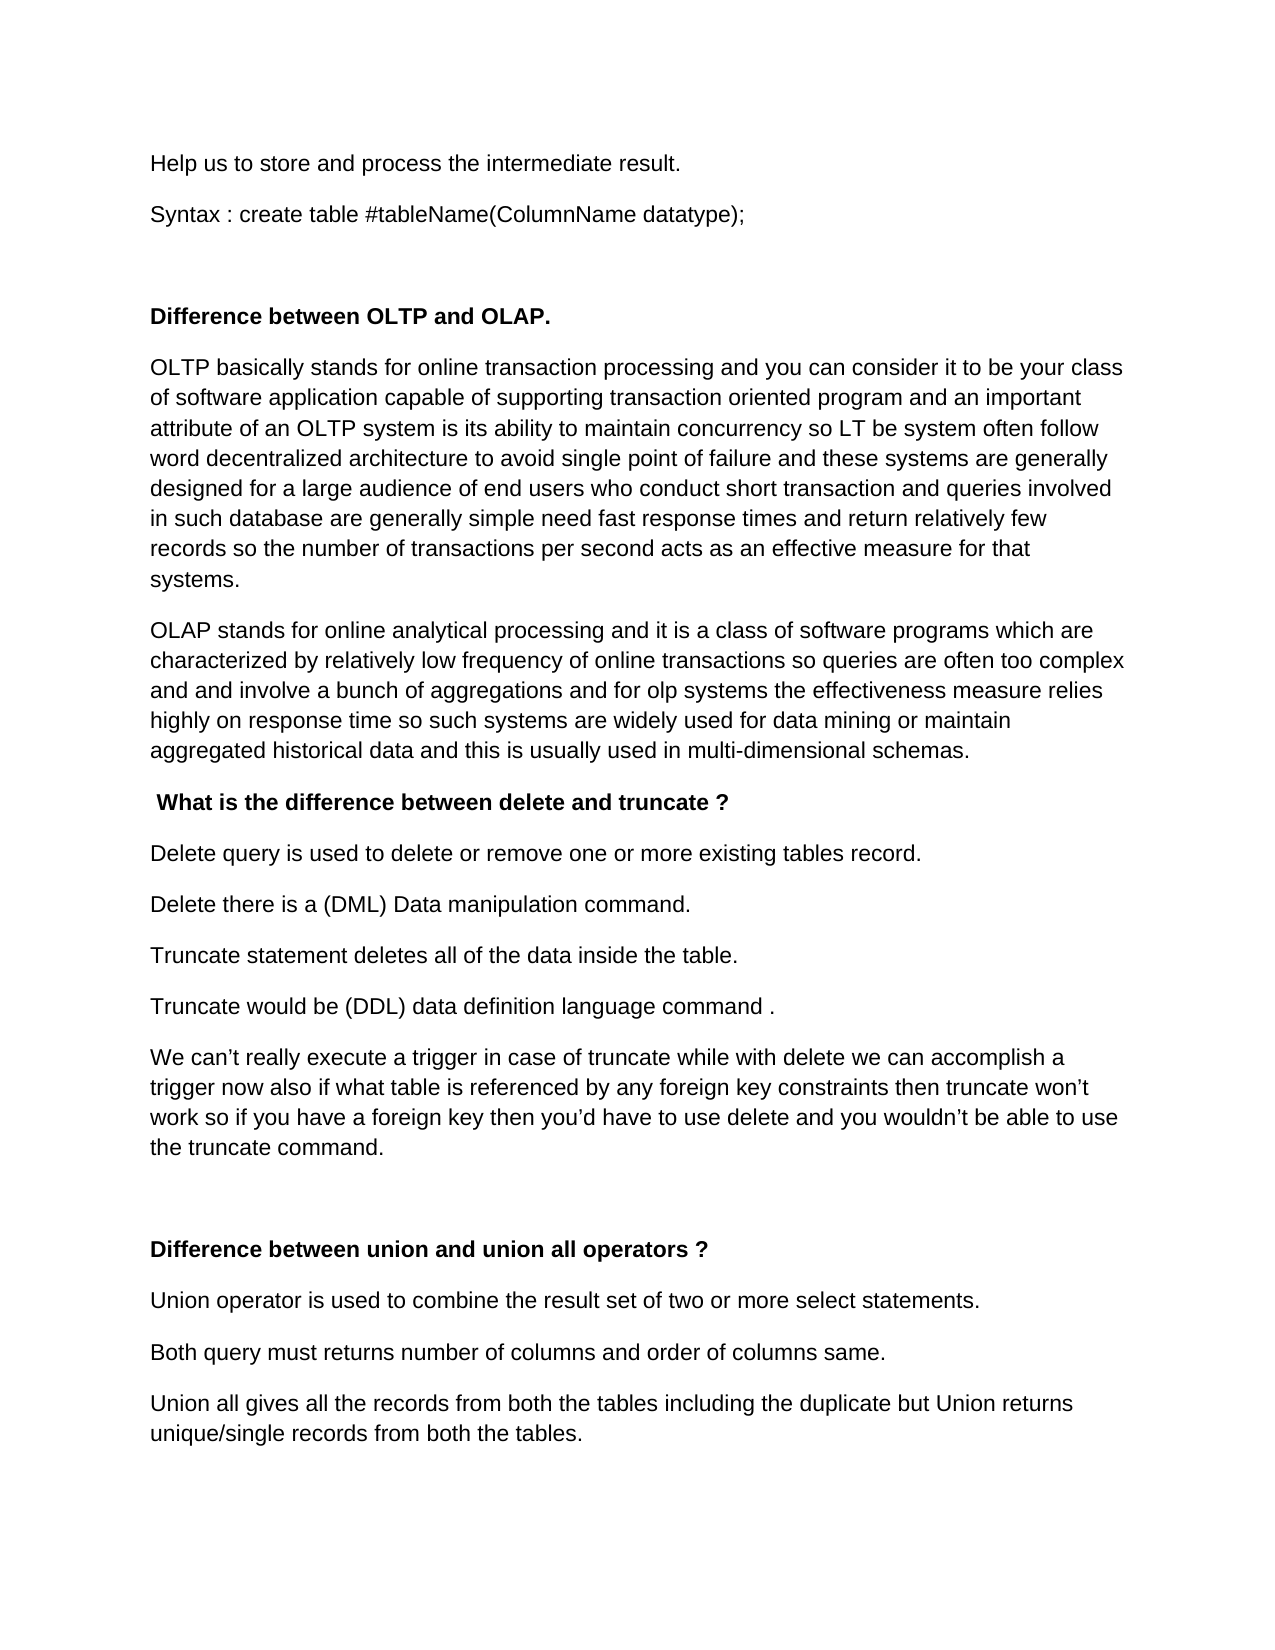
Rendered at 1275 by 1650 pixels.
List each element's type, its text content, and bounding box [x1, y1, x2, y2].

text OLTP basically stands for online transaction processing and you can consider it to be your class of software application capable of supporting transaction oriented program and an important attribute of an OLTP system is its ability to maintain concurrency so LT be system often follow word decentralized architecture to avoid single point of failure and these systems are generally designed for a large audience of end users who conduct short transaction and queries involved in such database are generally simple need fast response times and return relatively few records so the number of transactions per second acts as an effective measure for that systems. [150, 354, 1125, 592]
text Truncate statement deletes all of the data inside the table. [150, 942, 1125, 968]
text Both query must returns number of columns and order of columns same. [150, 1338, 1125, 1365]
text Difference between union and union all operators ? [150, 1236, 1125, 1263]
text OLAP stands for online analytical processing and it is a class of software programs which are characterized by relatively low frequency of online transactions so queries are often too complex and and involve a bunch of aggregations and for olp systems the effectiveness measure relies highly on response time so such systems are widely used for data mining or maintain aggregated historical data and this is usually used in multi-dimensional schemas. [150, 617, 1125, 764]
text Delete query is used to delete or remove one or more existing tables record. [150, 839, 1125, 866]
text What is the difference between delete and truncate ? [150, 788, 1125, 815]
text Union all gives all the records from both the tables including the duplicate but Union returns unique/single records from both the tables. [150, 1389, 1125, 1446]
text Delete there is a (DML) Data manipulation command. [150, 891, 1125, 917]
text Truncate would be (DDL) data definition language command . [150, 993, 1125, 1019]
text Syntax : create table #tableName(ColumnName datatype); [150, 201, 1125, 227]
text Union operator is used to combine the result set of two or more select statements. [150, 1287, 1125, 1314]
text Difference between OLTP and OLAP. [150, 303, 1125, 329]
text We can’t really execute a trigger in case of truncate while with delete we can accomplish a trigger now also if what table is referenced by any foreign key constraints then truncate won’t work so if you have a foreign key then you’d have to use delete and you wouldn’t be able to use the truncate command. [150, 1044, 1125, 1161]
text Help us to store and process the intermediate result. [150, 150, 1125, 176]
